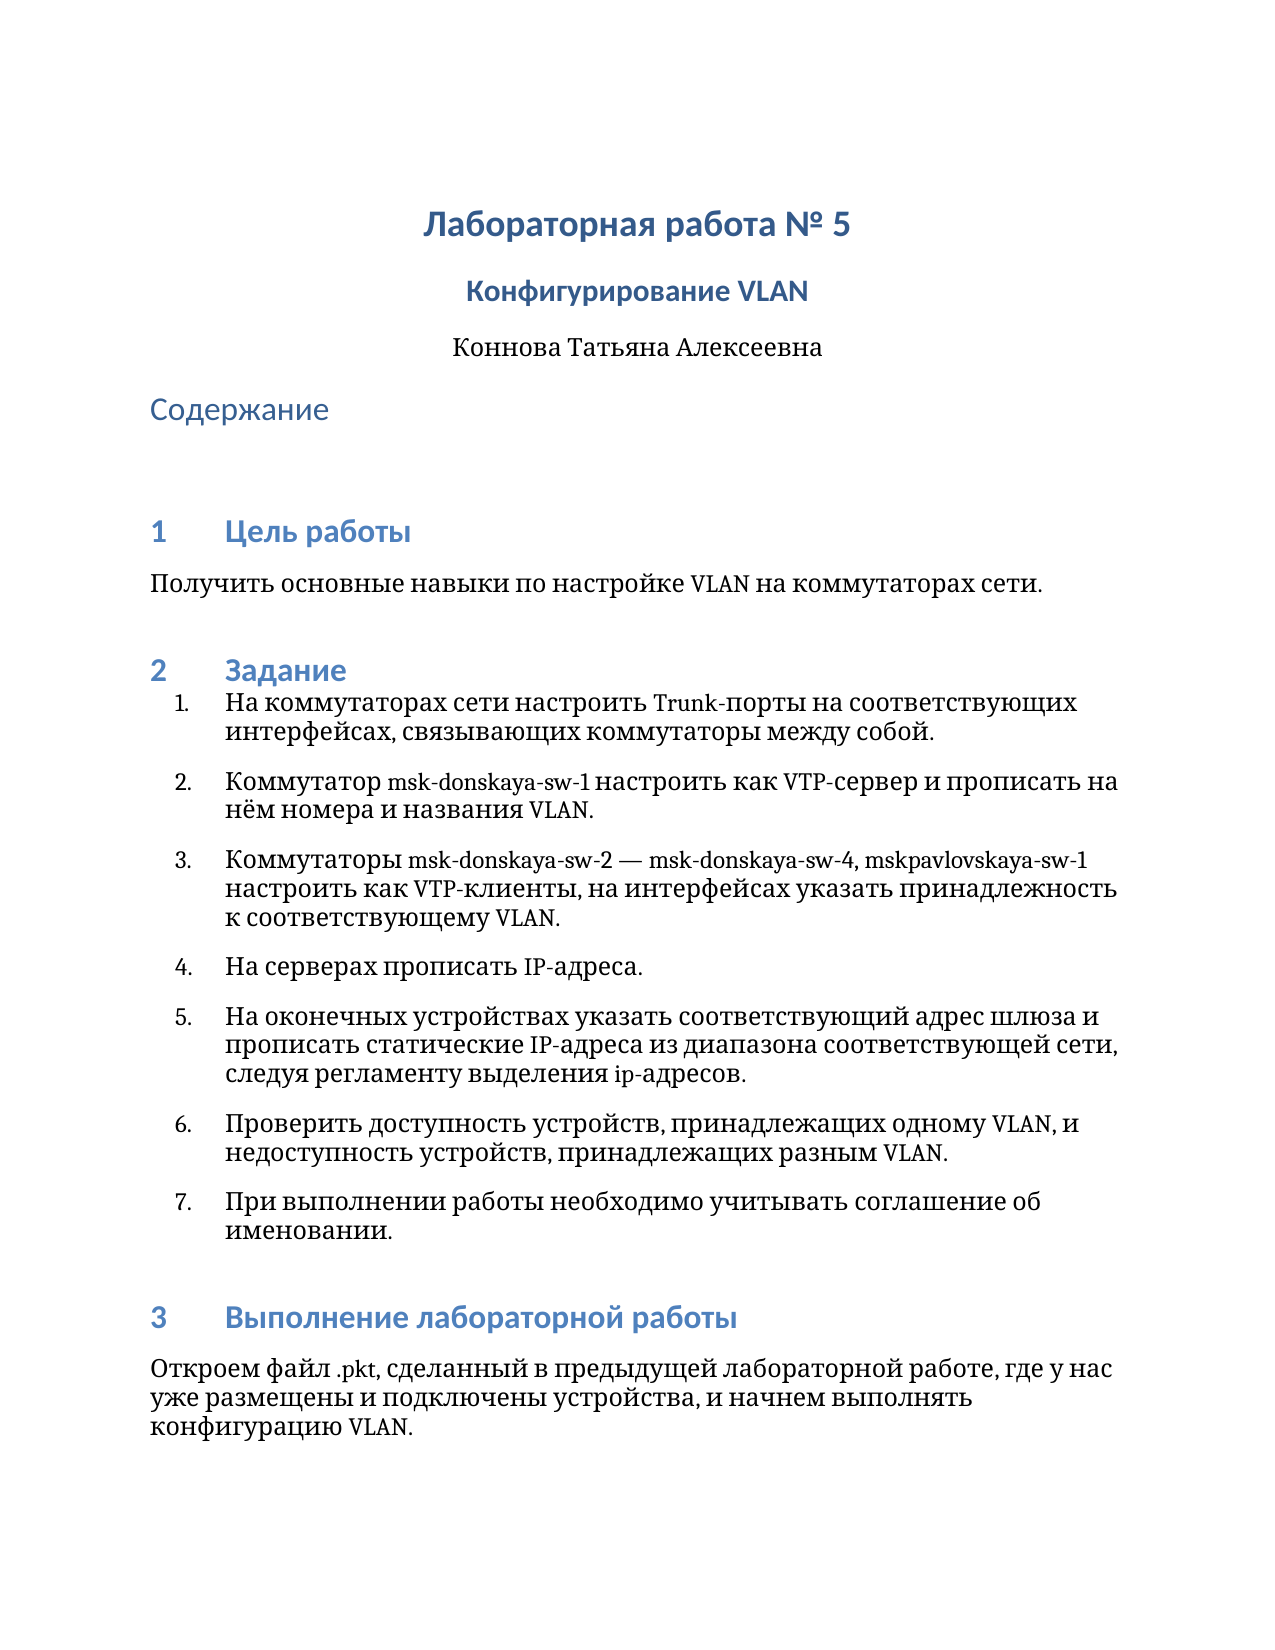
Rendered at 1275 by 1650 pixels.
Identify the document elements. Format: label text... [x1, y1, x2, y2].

list На коммутаторах сети настроить Trunk-порты на соответствующих интерфейсах, связывающих коммутаторы между собой. [175, 689, 1125, 747]
subtitle 2 Задание [150, 649, 1125, 689]
subtitle Конфигурирование VLAN [150, 271, 1125, 309]
subtitle 3 Выполнение лабораторной работы [150, 1296, 1125, 1336]
list Проверить доступность устройств, принадлежащих одному VLAN, и недоступность устройств, принадлежащих разным VLAN. [175, 1110, 1125, 1167]
list Коммутатор msk-donskaya-sw-1 настроить как VTP-сервер и прописать на нём номера и названия VLAN. [175, 768, 1125, 825]
text Получить основные навыки по настройке VLAN на коммутаторах сети. [150, 570, 1125, 599]
text Коннова Татьяна Алексеевна [150, 334, 1125, 363]
title Лабораторная работа № 5 [150, 200, 1125, 246]
subtitle 1 Цель работы [150, 510, 1125, 551]
list Коммутаторы msk-donskaya-sw-2 — msk-donskaya-sw-4, mskpavlovskaya-sw-1 настроить как VTP-клиенты, на интерфейсах указать принадлежность к соответствующему VLAN. [175, 846, 1125, 932]
list При выполнении работы необходимо учитывать соглашение об именовании. [175, 1188, 1125, 1246]
text Откроем файл .pkt, сделанный в предыдущей лабораторной работе, где у нас уже размещены и подключены устройства, и начнем выполнять конфигурацию VLAN. [150, 1355, 1125, 1441]
list На оконечных устройствах указать соответствующий адрес шлюза и прописать статические IP-адреса из диапазона соответствующей сети, следуя регламенту выделения ip-адресов. [175, 1003, 1125, 1089]
list На серверах прописать IP-адреса. [175, 953, 1125, 982]
